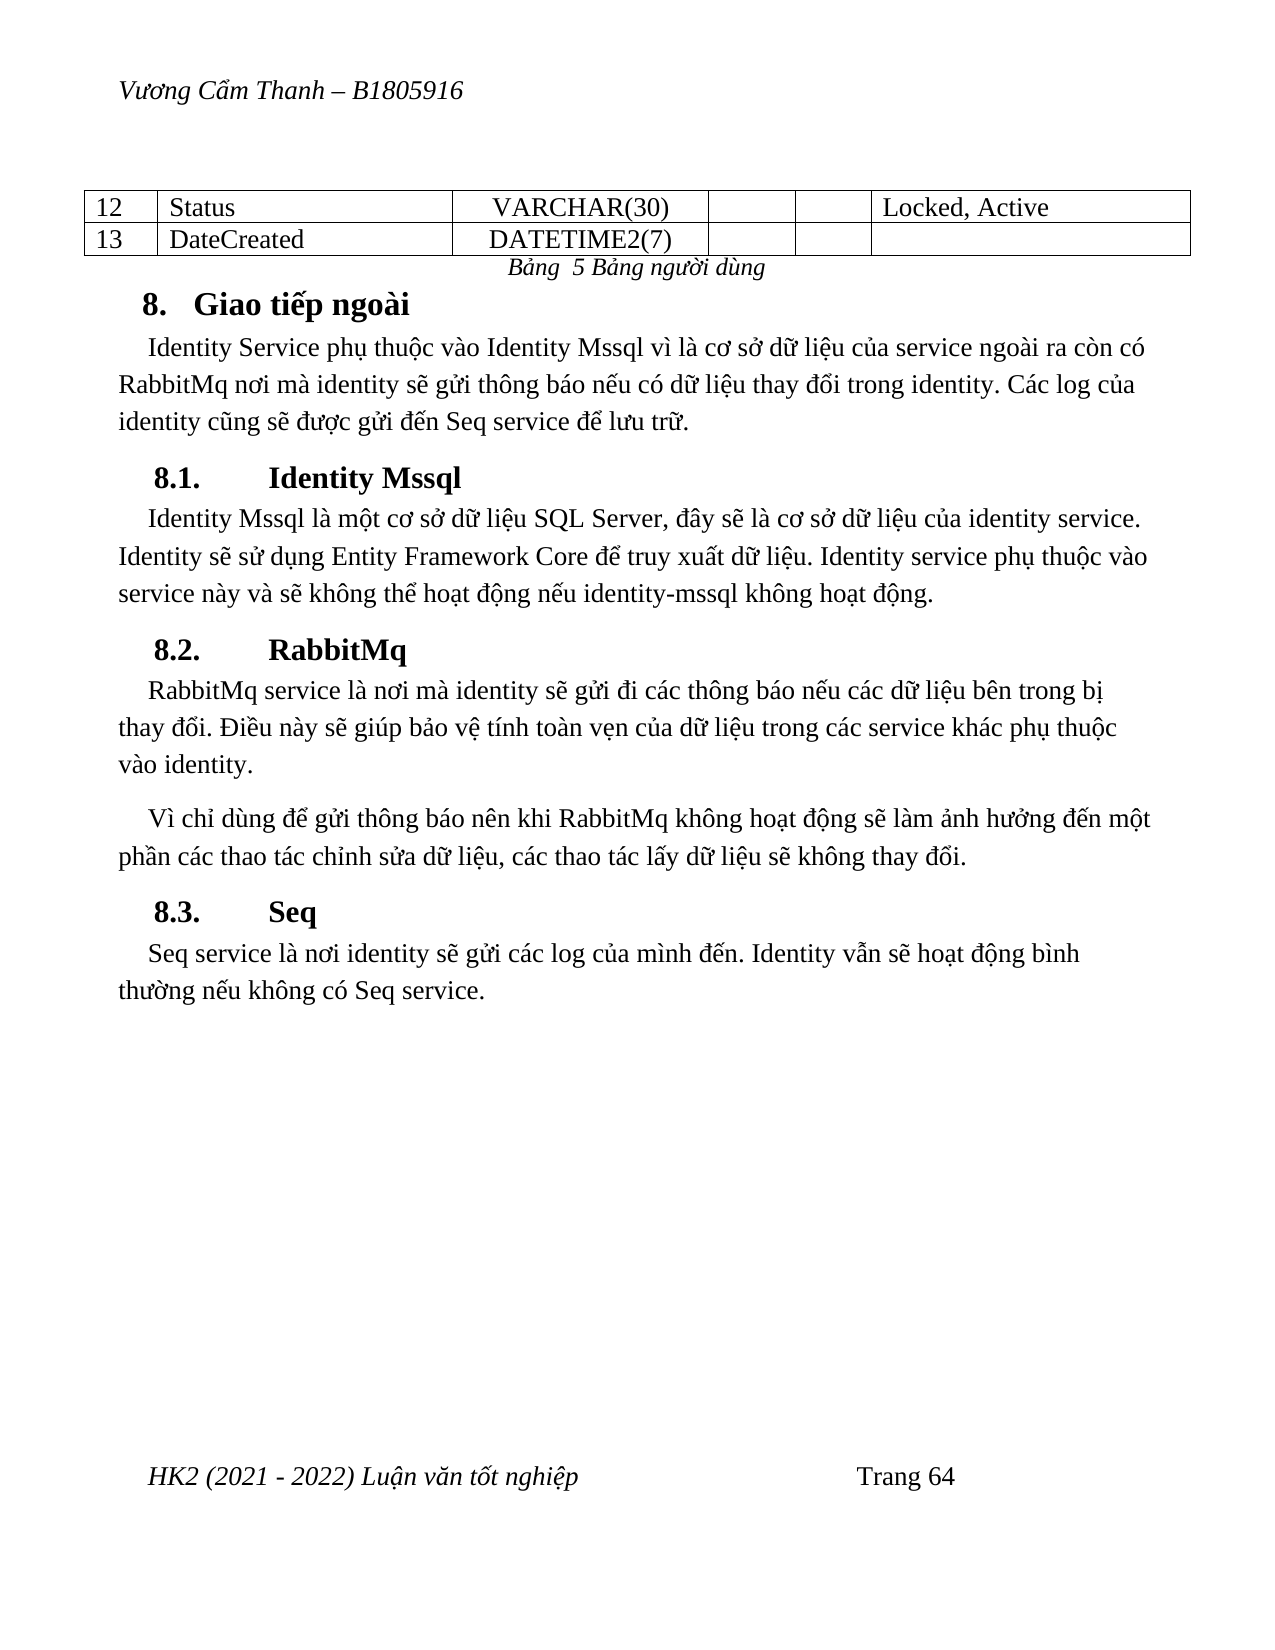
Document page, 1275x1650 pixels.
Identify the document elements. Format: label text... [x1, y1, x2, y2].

table_cell Locked, Active [872, 191, 1190, 222]
subtitle RabbitMq [148, 631, 1157, 667]
text Identity Service phụ thuộc vào Identity Mssql vì là cơ sở dữ liệu của service ngoài ra còn có RabbitMq nơi mà identity sẽ gửi thông báo nếu có dữ liệu thay đổi trong identity. Các log của identity cũng sẽ được gửi đến Seq service để lưu trữ. [118, 331, 1157, 436]
table_cell DateCreated [158, 223, 452, 254]
table_cell [796, 191, 871, 222]
table_cell 13 [85, 223, 157, 254]
table_cell [709, 191, 795, 222]
table_cell Status [158, 191, 452, 222]
text Seq service là nơi identity sẽ gửi các log của mình đến. Identity vẫn sẽ hoạt động bình thường nếu không có Seq service. [118, 937, 1157, 1005]
table_cell [872, 223, 1190, 254]
text Identity Mssql là một cơ sở dữ liệu SQL Server, đây sẽ là cơ sở dữ liệu của identity service. Identity sẽ sử dụng Entity Framework Core để truy xuất dữ liệu. Identity service phụ thuộc vào service này và sẽ không thể hoạt động nếu identity-mssql không hoạt động. [118, 502, 1157, 608]
subtitle Seq [148, 894, 1157, 930]
text RabbitMq service là nơi mà identity sẽ gửi đi các thông báo nếu các dữ liệu bên trong bị thay đổi. Điều này sẽ giúp bảo vệ tính toàn vẹn của dữ liệu trong các service khác phụ thuộc vào identity. [118, 674, 1157, 780]
table_cell VARCHAR(30) [453, 191, 708, 222]
table_cell [709, 223, 795, 254]
text Vì chỉ dùng để gửi thông báo nên khi RabbitMq không hoạt động sẽ làm ảnh hưởng đến một phần các thao tác chỉnh sửa dữ liệu, các thao tác lấy dữ liệu sẽ không thay đổi. [118, 802, 1157, 871]
table_cell 12 [85, 191, 157, 222]
subtitle Identity Mssql [148, 459, 1157, 495]
table_cell [796, 223, 871, 254]
text Bảng 5 Bảng người dùng [118, 256, 1157, 281]
subtitle Giao tiếp ngoài [142, 285, 1157, 323]
table_cell DATETIME2(7) [453, 223, 708, 254]
